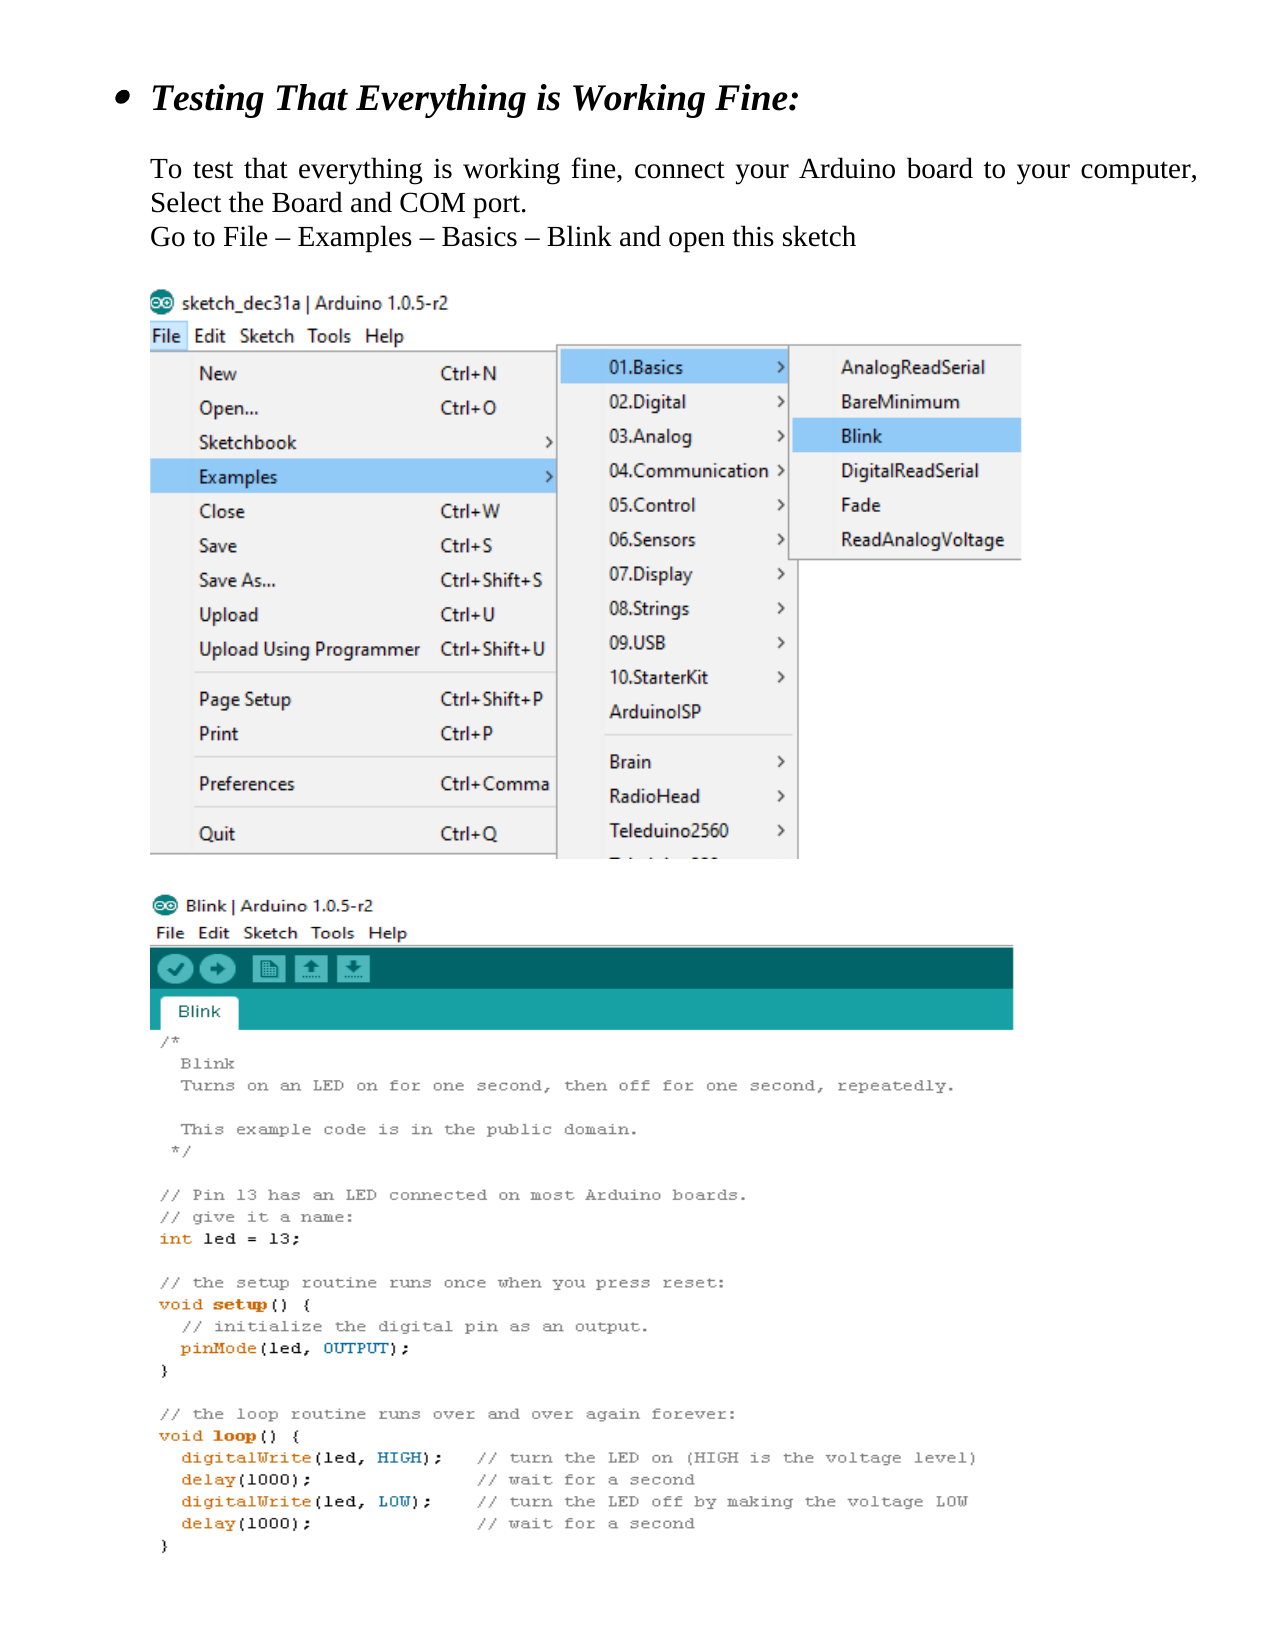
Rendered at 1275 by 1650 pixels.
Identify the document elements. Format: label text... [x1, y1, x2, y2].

list Testing That Everything is Working Fine: [112, 75, 1200, 118]
picture [150, 891, 1015, 1571]
picture [150, 285, 1023, 859]
list Go to File – Examples – Basics – Blink and open this sketch [150, 219, 1200, 252]
list To test that everything is working fine, connect your Arduino board to your computer, Select the Board and COM port. [150, 152, 1200, 219]
